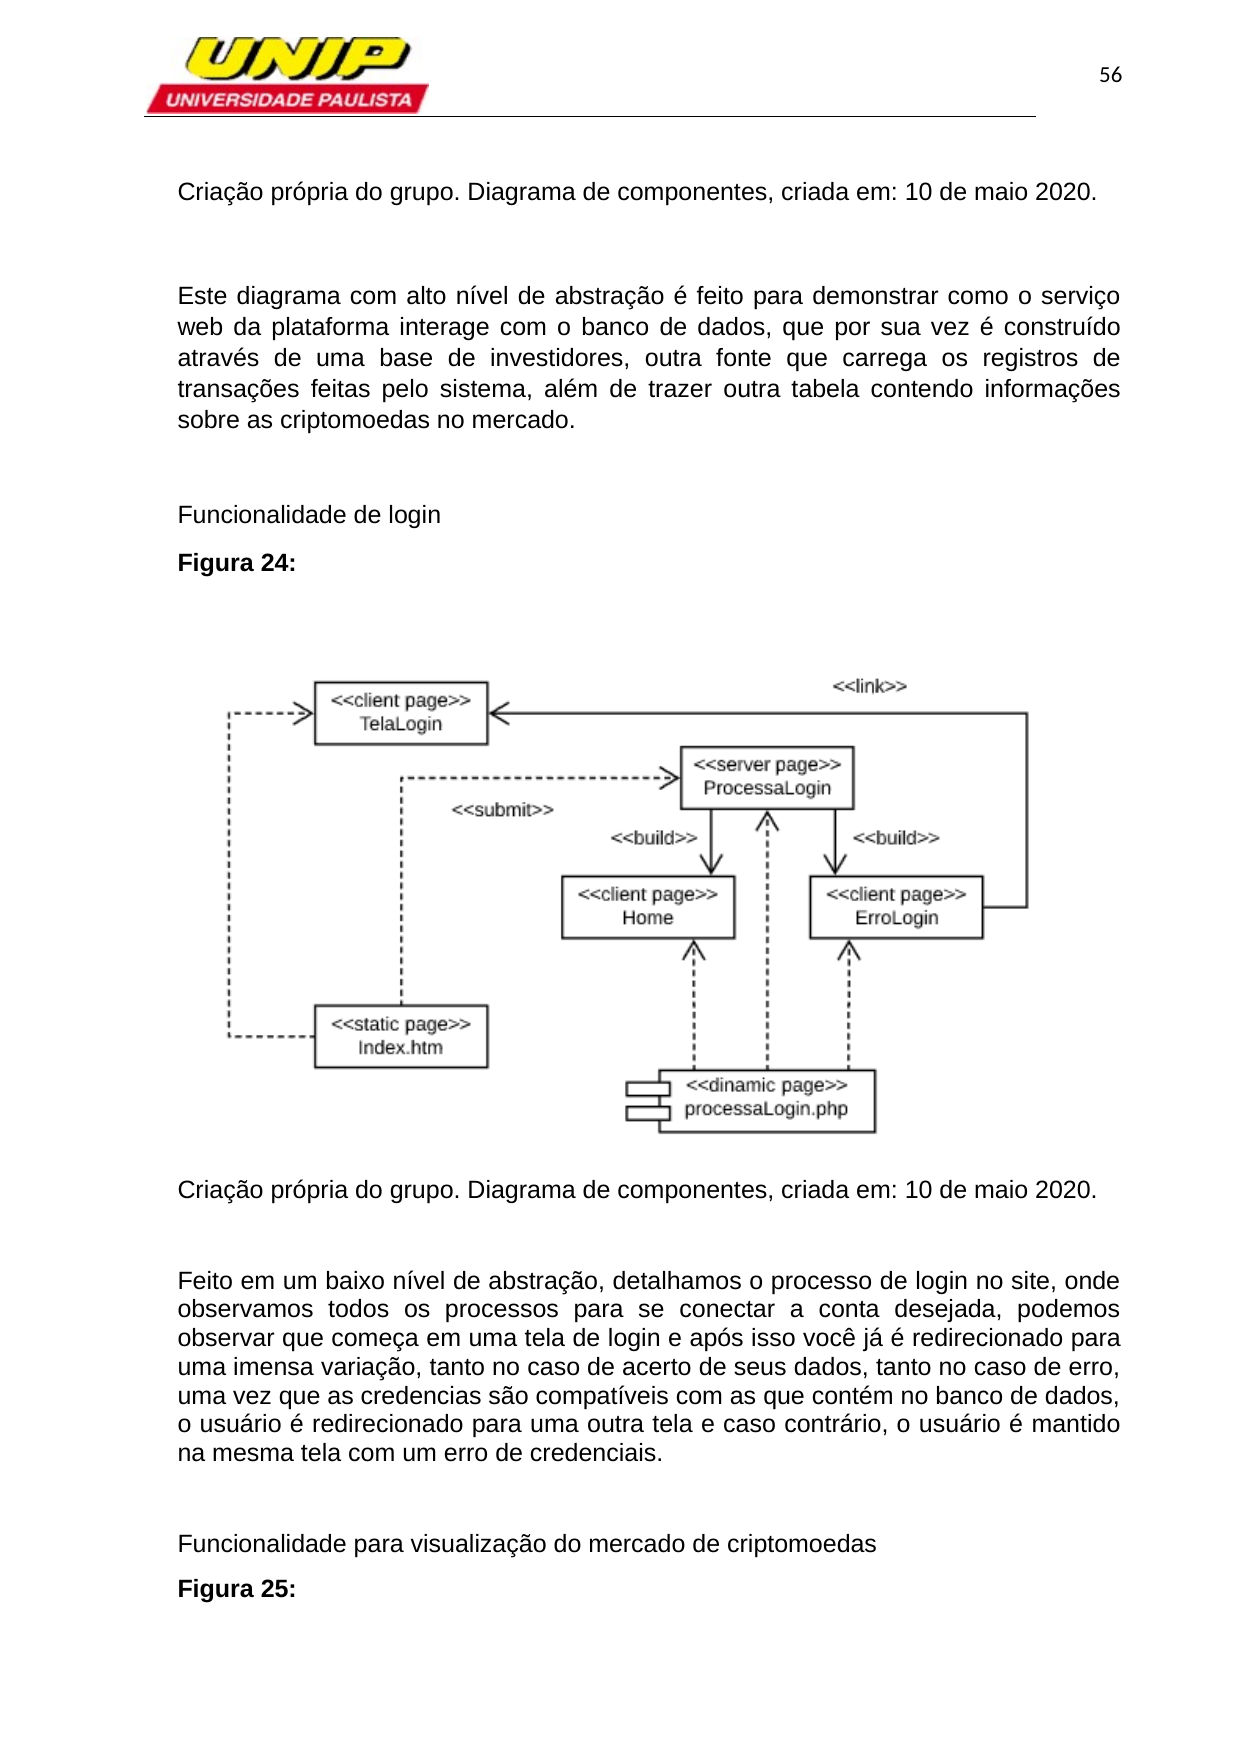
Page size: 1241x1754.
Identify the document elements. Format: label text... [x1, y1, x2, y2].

text Criação própria do grupo. Diagrama de componentes, criada em: 10 de maio 2020. [177, 177, 1122, 206]
text Este diagrama com alto nível de abstração é feito para demonstrar como o serviço web da plataforma interage com o banco de dados, que por sua vez é construído através de uma base de investidores, outra fonte que carrega os registros de transações feitas pelo sistema, além de trazer outra tabela contendo informações sobre as criptomoedas no mercado. [177, 281, 1122, 434]
text Figura 24: [177, 548, 1122, 577]
picture [146, 37, 429, 114]
text Feito em um baixo nível de abstração, detalhamos o processo de login no site, onde observamos todos os processos para se conectar a conta desejada, podemos observar que começa em uma tela de login e após isso você já é redirecionado para uma imensa variação, tanto no caso de acerto de seus dados, tanto no caso de erro, uma vez que as credencias são compatíveis com as que contém no banco de dados, o usuário é redirecionado para uma outra tela e caso contrário, o usuário é mantido na mesma tela com um erro de credenciais. [177, 1266, 1122, 1467]
text Criação própria do grupo. Diagrama de componentes, criada em: 10 de maio 2020. [177, 1175, 1122, 1203]
text Figura 25: [177, 1574, 1122, 1603]
picture [177, 643, 1071, 1156]
text Funcionalidade de login [177, 500, 1122, 529]
text Funcionalidade para visualização do mercado de criptomoedas [177, 1529, 1122, 1558]
